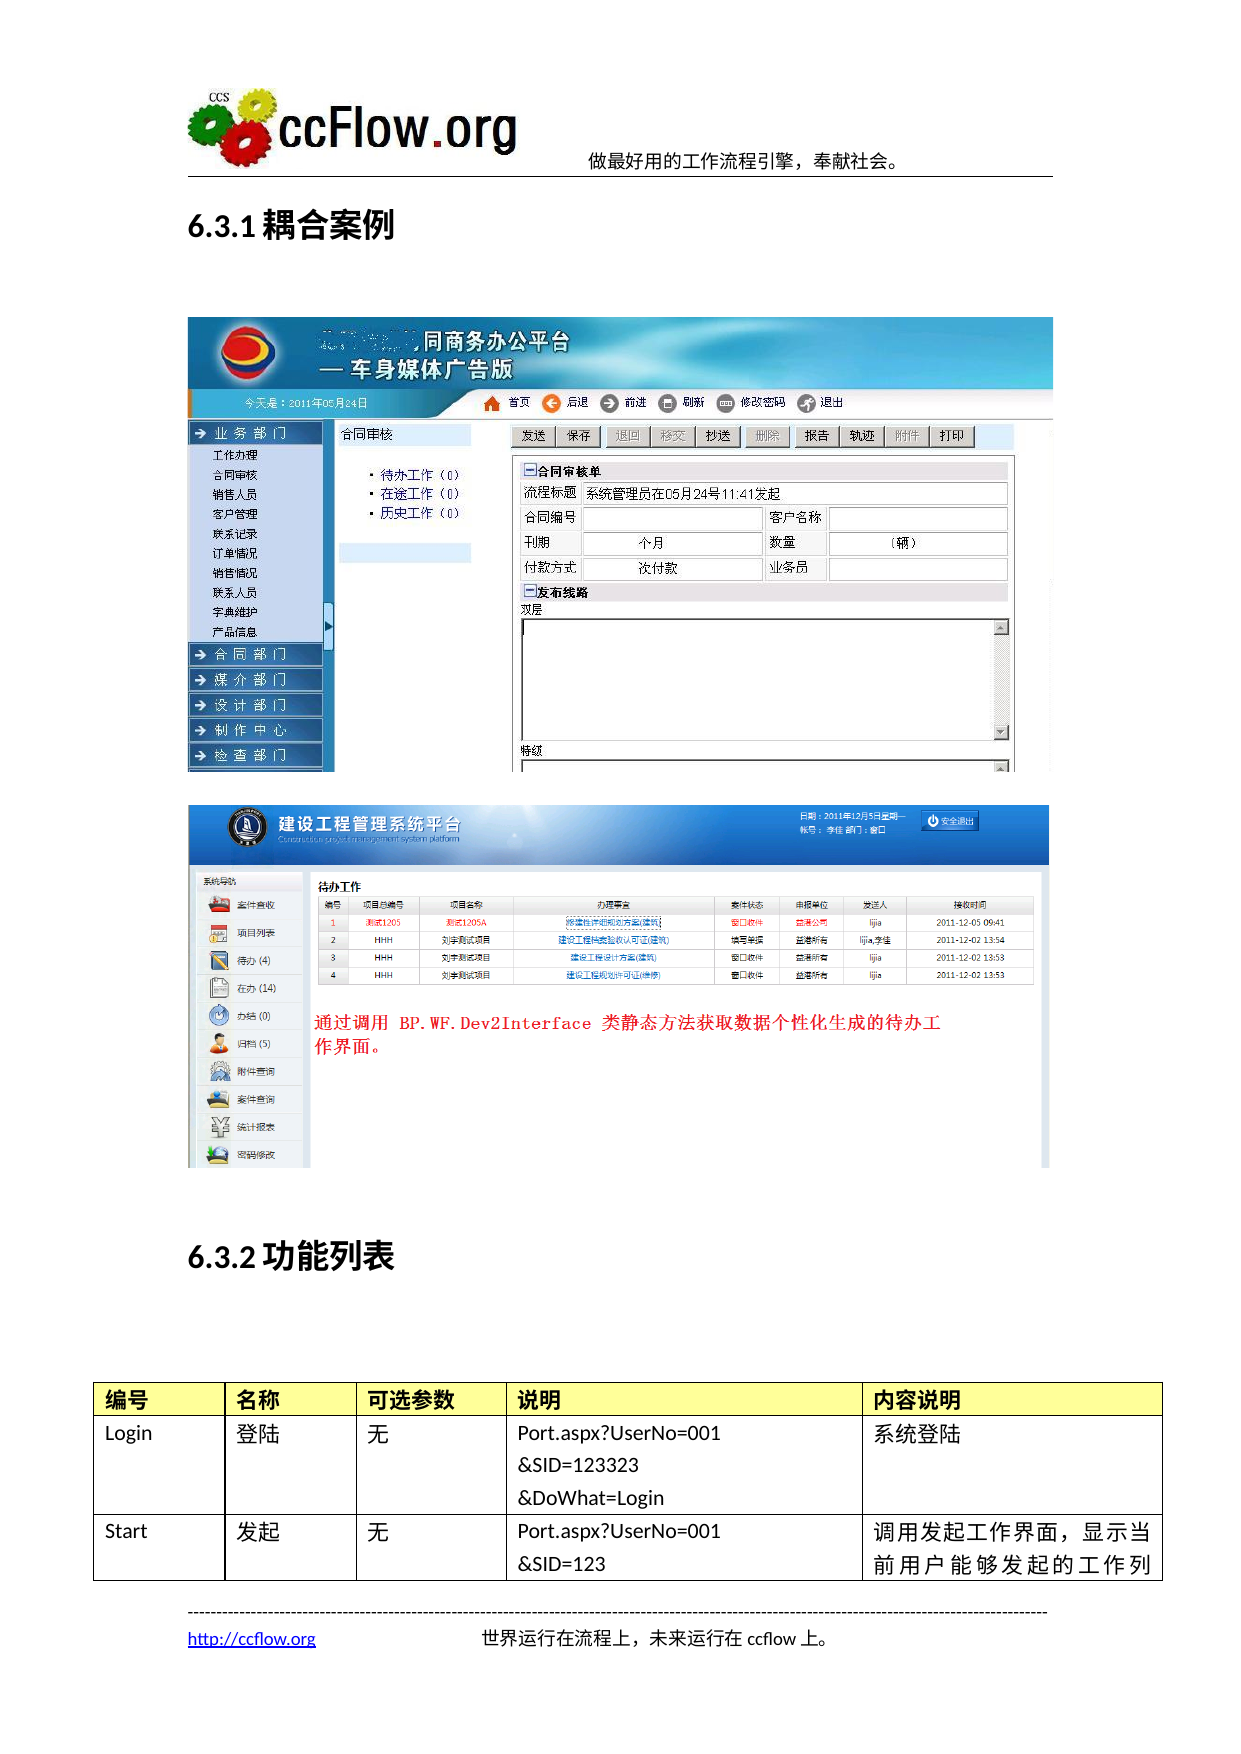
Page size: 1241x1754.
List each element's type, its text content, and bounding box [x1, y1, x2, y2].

table_cell Start [94, 1515, 224, 1580]
table_cell 系统登陆 [863, 1416, 1162, 1514]
table_cell 无 [357, 1416, 506, 1514]
picture [187, 805, 1052, 1168]
table_cell 发起 [226, 1515, 356, 1580]
subtitle 6.3.1耦合案例 [187, 190, 1053, 255]
table_header 编号 [94, 1383, 224, 1415]
table_cell 调用发起工作界面，显示当前用户能够发起的工作列表。 [863, 1515, 1162, 1580]
table_cell Login [94, 1416, 224, 1514]
table_header 名称 [226, 1383, 356, 1415]
table_header 说明 [507, 1383, 862, 1415]
table_cell 登陆 [226, 1416, 356, 1514]
table_cell Port.aspx?UserNo=001 &SID=123323 &DoWhat=Login [507, 1416, 862, 1514]
picture [187, 317, 1054, 772]
table_cell 无 [357, 1515, 506, 1580]
table_cell Port.aspx?UserNo=001 &SID=123 &DoWhat=Start [507, 1515, 862, 1580]
subtitle 6.3.2功能列表 [187, 1222, 1053, 1287]
table_header 可选参数 [357, 1383, 506, 1415]
table_header 内容说明 [863, 1383, 1162, 1415]
picture [187, 88, 521, 169]
